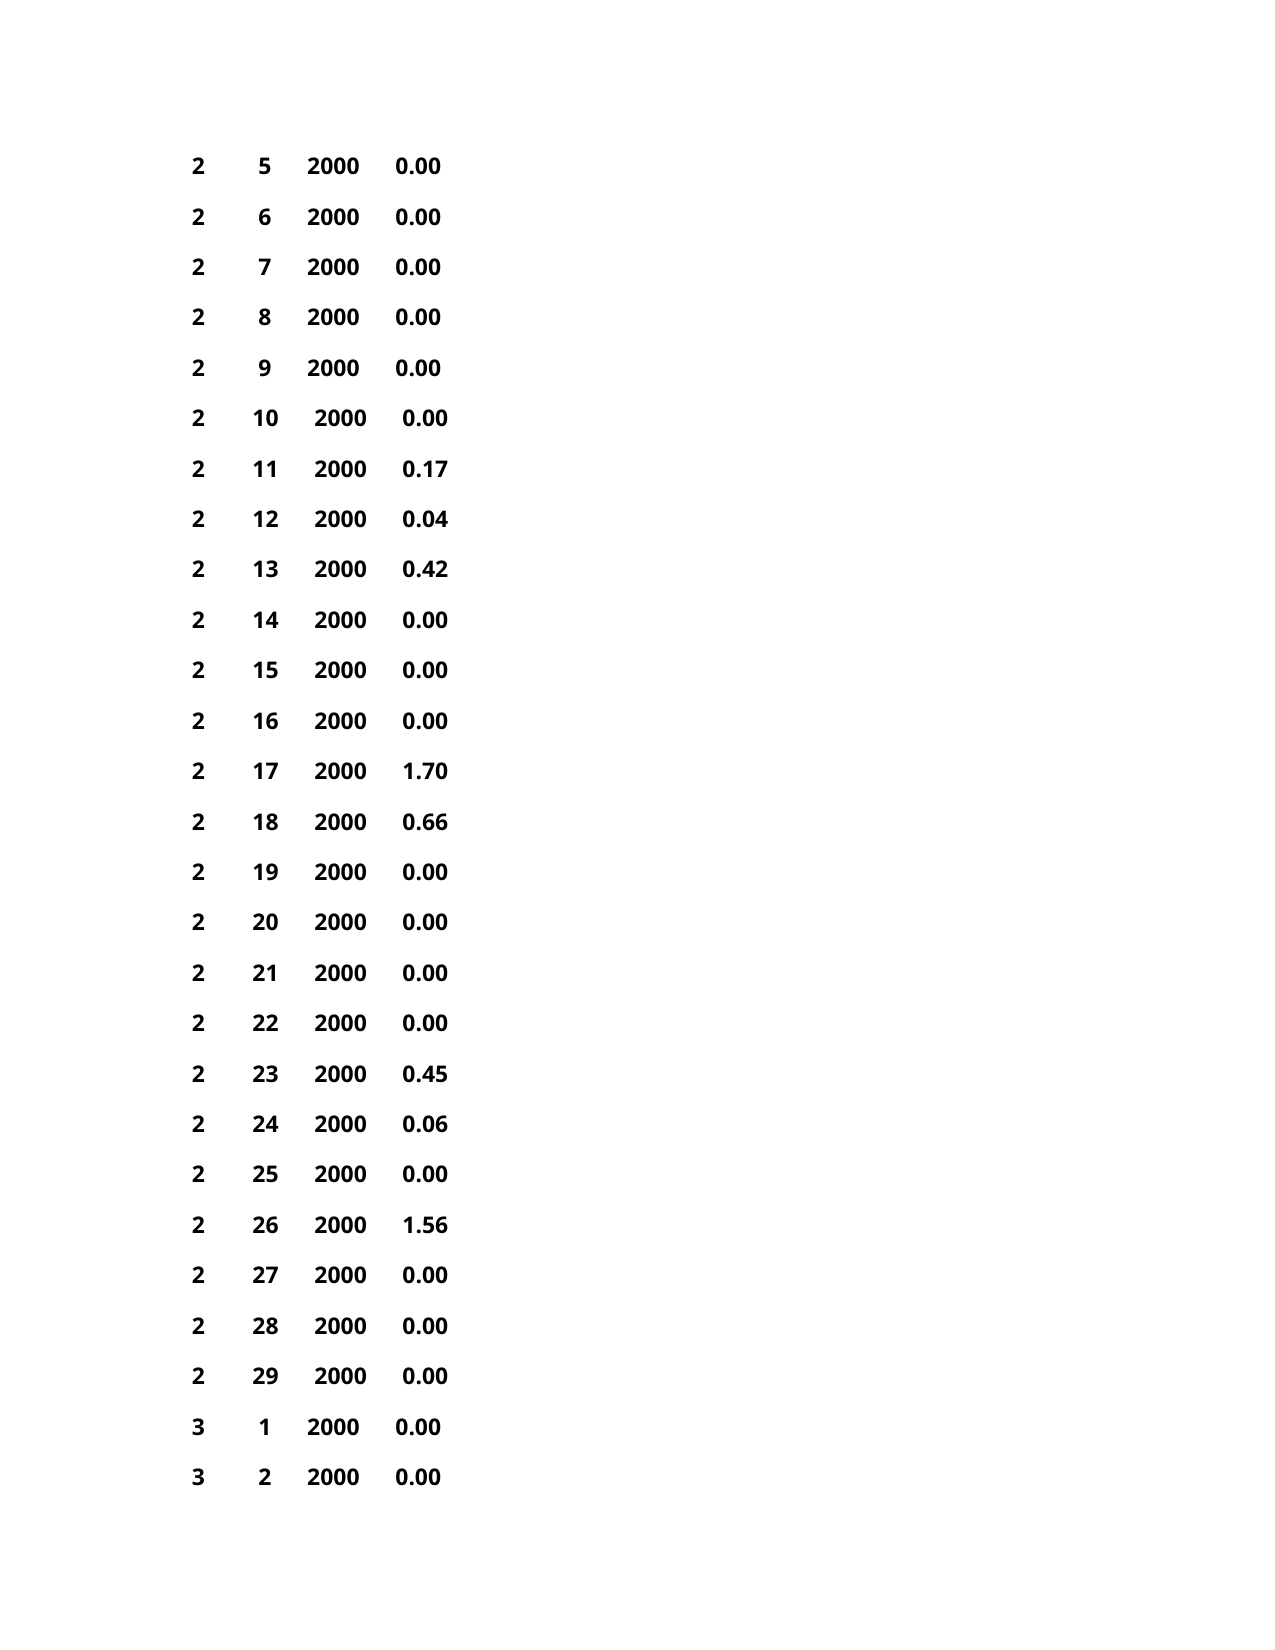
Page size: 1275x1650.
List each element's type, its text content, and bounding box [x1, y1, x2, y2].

text 3 2 2000 0.00 [150, 1461, 1125, 1492]
text 2 6 2000 0.00 [150, 200, 1125, 232]
text 2 23 2000 0.45 [150, 1057, 1125, 1089]
text 2 7 2000 0.00 [150, 251, 1125, 282]
text 2 11 2000 0.17 [150, 452, 1125, 484]
text 2 26 2000 1.56 [150, 1209, 1125, 1240]
text 2 20 2000 0.00 [150, 906, 1125, 937]
text 2 8 2000 0.00 [150, 301, 1125, 332]
text 3 1 2000 0.00 [150, 1410, 1125, 1442]
text 2 9 2000 0.00 [150, 352, 1125, 383]
text 2 17 2000 1.70 [150, 755, 1125, 786]
text 2 15 2000 0.00 [150, 654, 1125, 685]
text 2 28 2000 0.00 [150, 1309, 1125, 1341]
text 2 5 2000 0.00 [150, 150, 1125, 181]
text 2 14 2000 0.00 [150, 604, 1125, 635]
text 2 10 2000 0.00 [150, 402, 1125, 433]
text 2 25 2000 0.00 [150, 1158, 1125, 1189]
text 2 12 2000 0.04 [150, 503, 1125, 534]
text 2 21 2000 0.00 [150, 957, 1125, 988]
text 2 29 2000 0.00 [150, 1360, 1125, 1391]
text 2 27 2000 0.00 [150, 1259, 1125, 1290]
text 2 18 2000 0.66 [150, 805, 1125, 837]
text 2 16 2000 0.00 [150, 704, 1125, 736]
text 2 22 2000 0.00 [150, 1007, 1125, 1038]
text 2 13 2000 0.42 [150, 553, 1125, 584]
text 2 24 2000 0.06 [150, 1108, 1125, 1139]
text 2 19 2000 0.00 [150, 856, 1125, 887]
